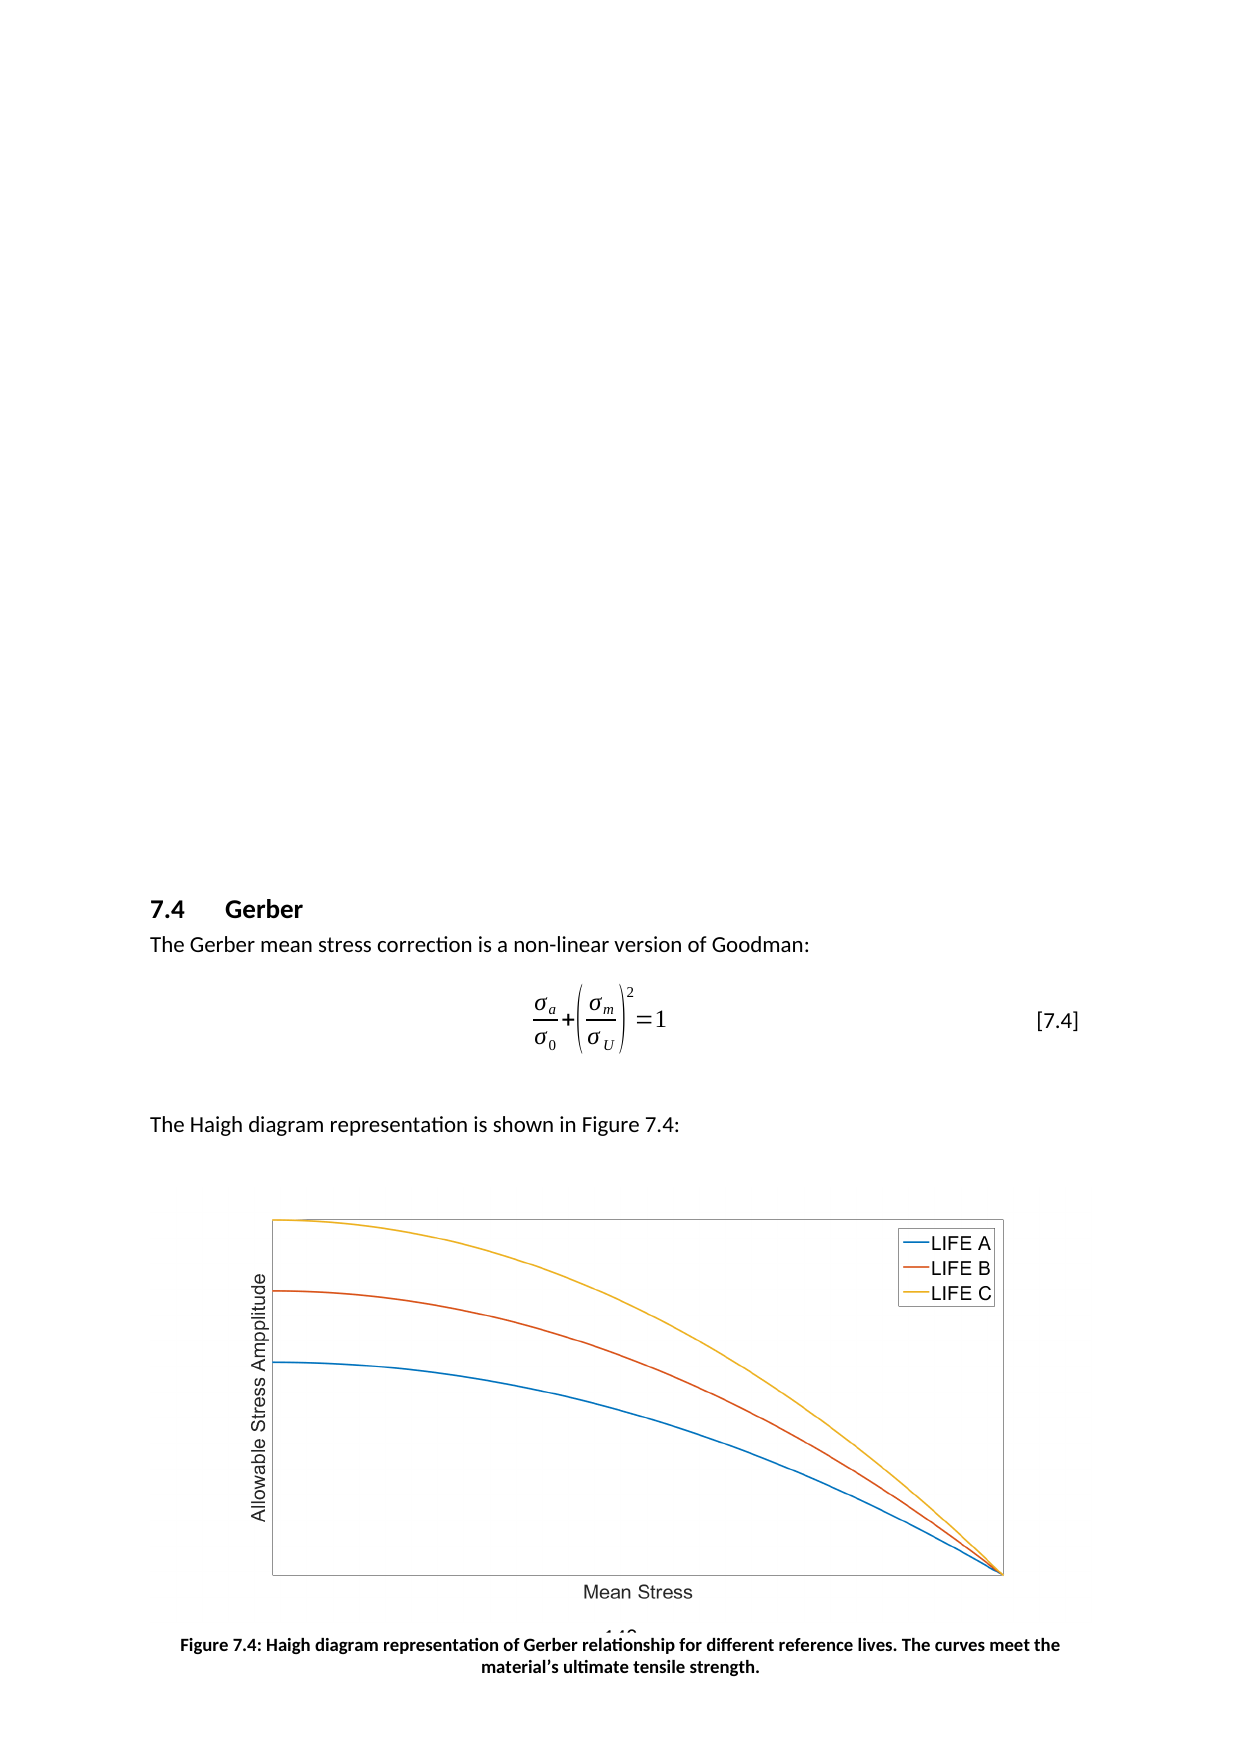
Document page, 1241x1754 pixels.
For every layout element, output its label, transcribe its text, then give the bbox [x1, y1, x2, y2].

text The Gerber mean stress correction is a non-linear version of Goodman: [150, 930, 1090, 958]
subtitle 7.4 Gerber [150, 892, 1090, 925]
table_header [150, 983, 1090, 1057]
text The Haigh diagram representation is shown in Figure 7.4: [150, 1110, 1090, 1138]
picture [150, 1187, 1092, 1623]
